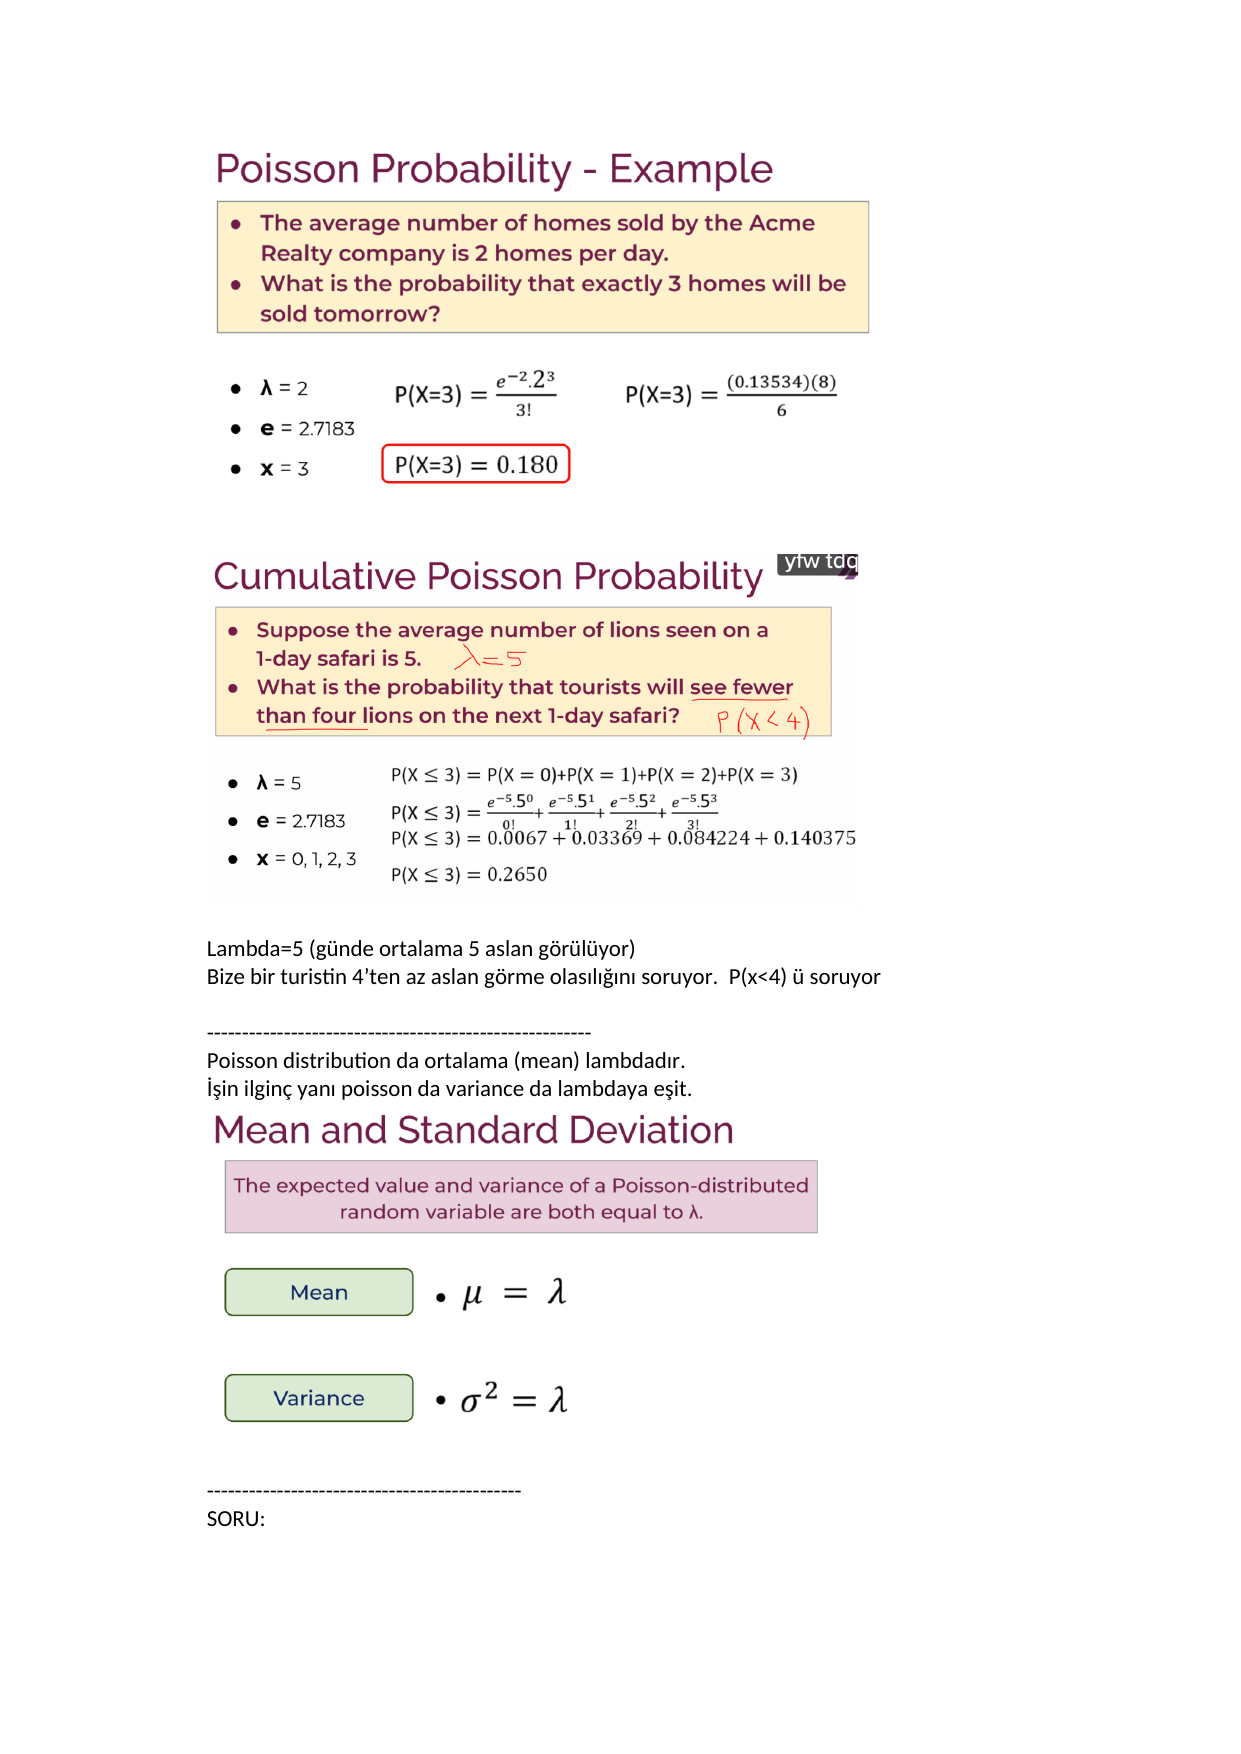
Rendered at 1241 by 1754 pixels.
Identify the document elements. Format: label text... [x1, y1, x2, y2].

text SORU: [207, 1504, 1093, 1532]
text Lambda=5 (günde ortalama 5 aslan görülüyor) [207, 934, 1093, 962]
text İşin ilginç yanı poisson da variance da lambdaya eşit. [207, 1074, 1093, 1102]
text Poisson distribution da ortalama (mean) lambdadır. [207, 1046, 1093, 1074]
text Bize bir turistin 4’ten az aslan görme olasılığını soruyor. P(x<4) ü soruyor [207, 962, 1093, 990]
picture [206, 1102, 819, 1448]
picture [206, 147, 873, 499]
text --------------------------------------------- [207, 1476, 1093, 1504]
picture [206, 554, 859, 906]
text ------------------------------------------------------- [207, 1018, 1093, 1046]
